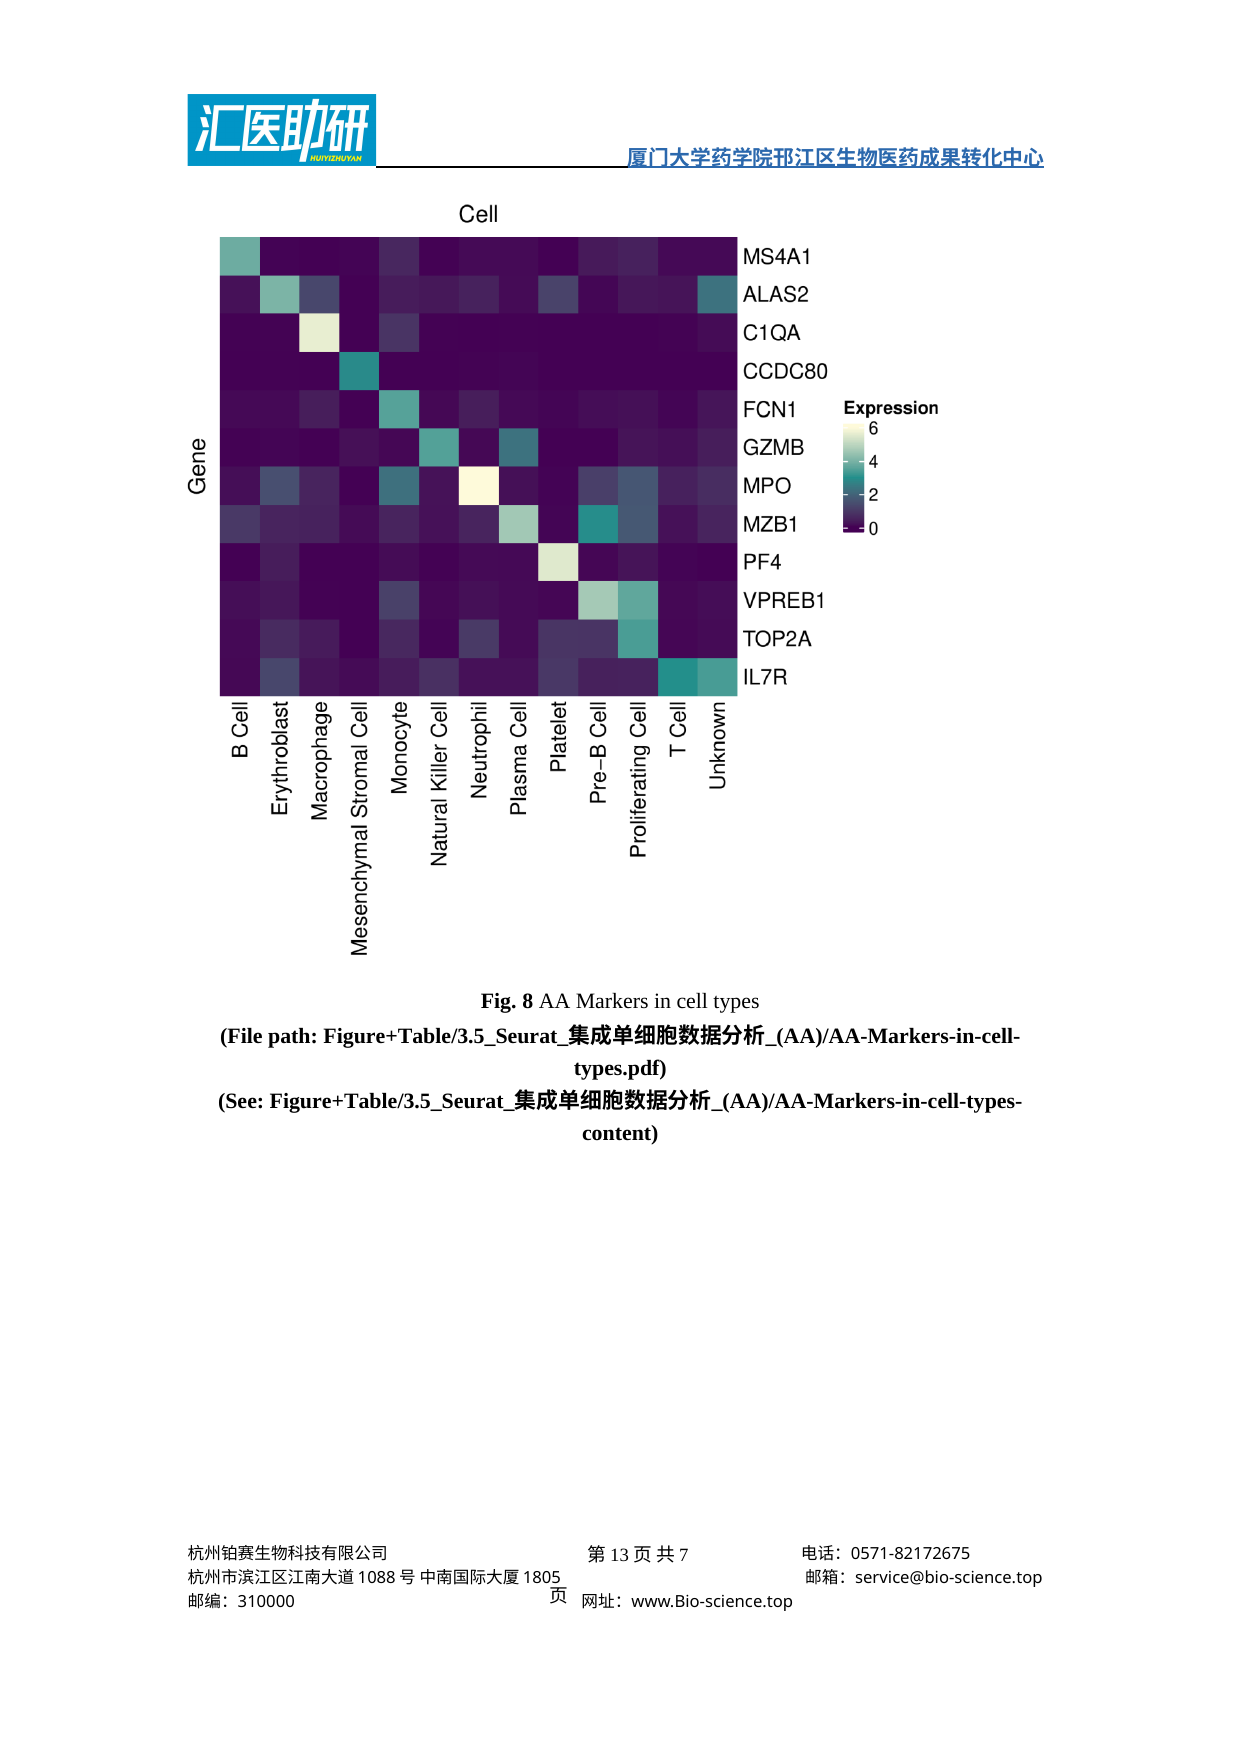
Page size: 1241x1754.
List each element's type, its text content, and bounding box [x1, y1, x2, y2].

picture [204, 106, 210, 114]
picture [282, 99, 327, 161]
picture [196, 131, 208, 150]
picture [210, 106, 243, 150]
picture [201, 118, 208, 127]
text (See: Figure+Table/3.5_Seurat_集成单细胞数据分析_(AA)/AA-Markers-in-cell-types-content) [187, 1086, 1053, 1146]
text (File path: Figure+Table/3.5_Seurat_集成单细胞数据分析_(AA)/AA-Markers-in-cell-types.pdf) [187, 1021, 1053, 1081]
text Fig. 8 AA Markers in cell types [187, 988, 1053, 1013]
picture [187, 204, 938, 955]
picture [243, 106, 284, 150]
picture [327, 106, 368, 150]
